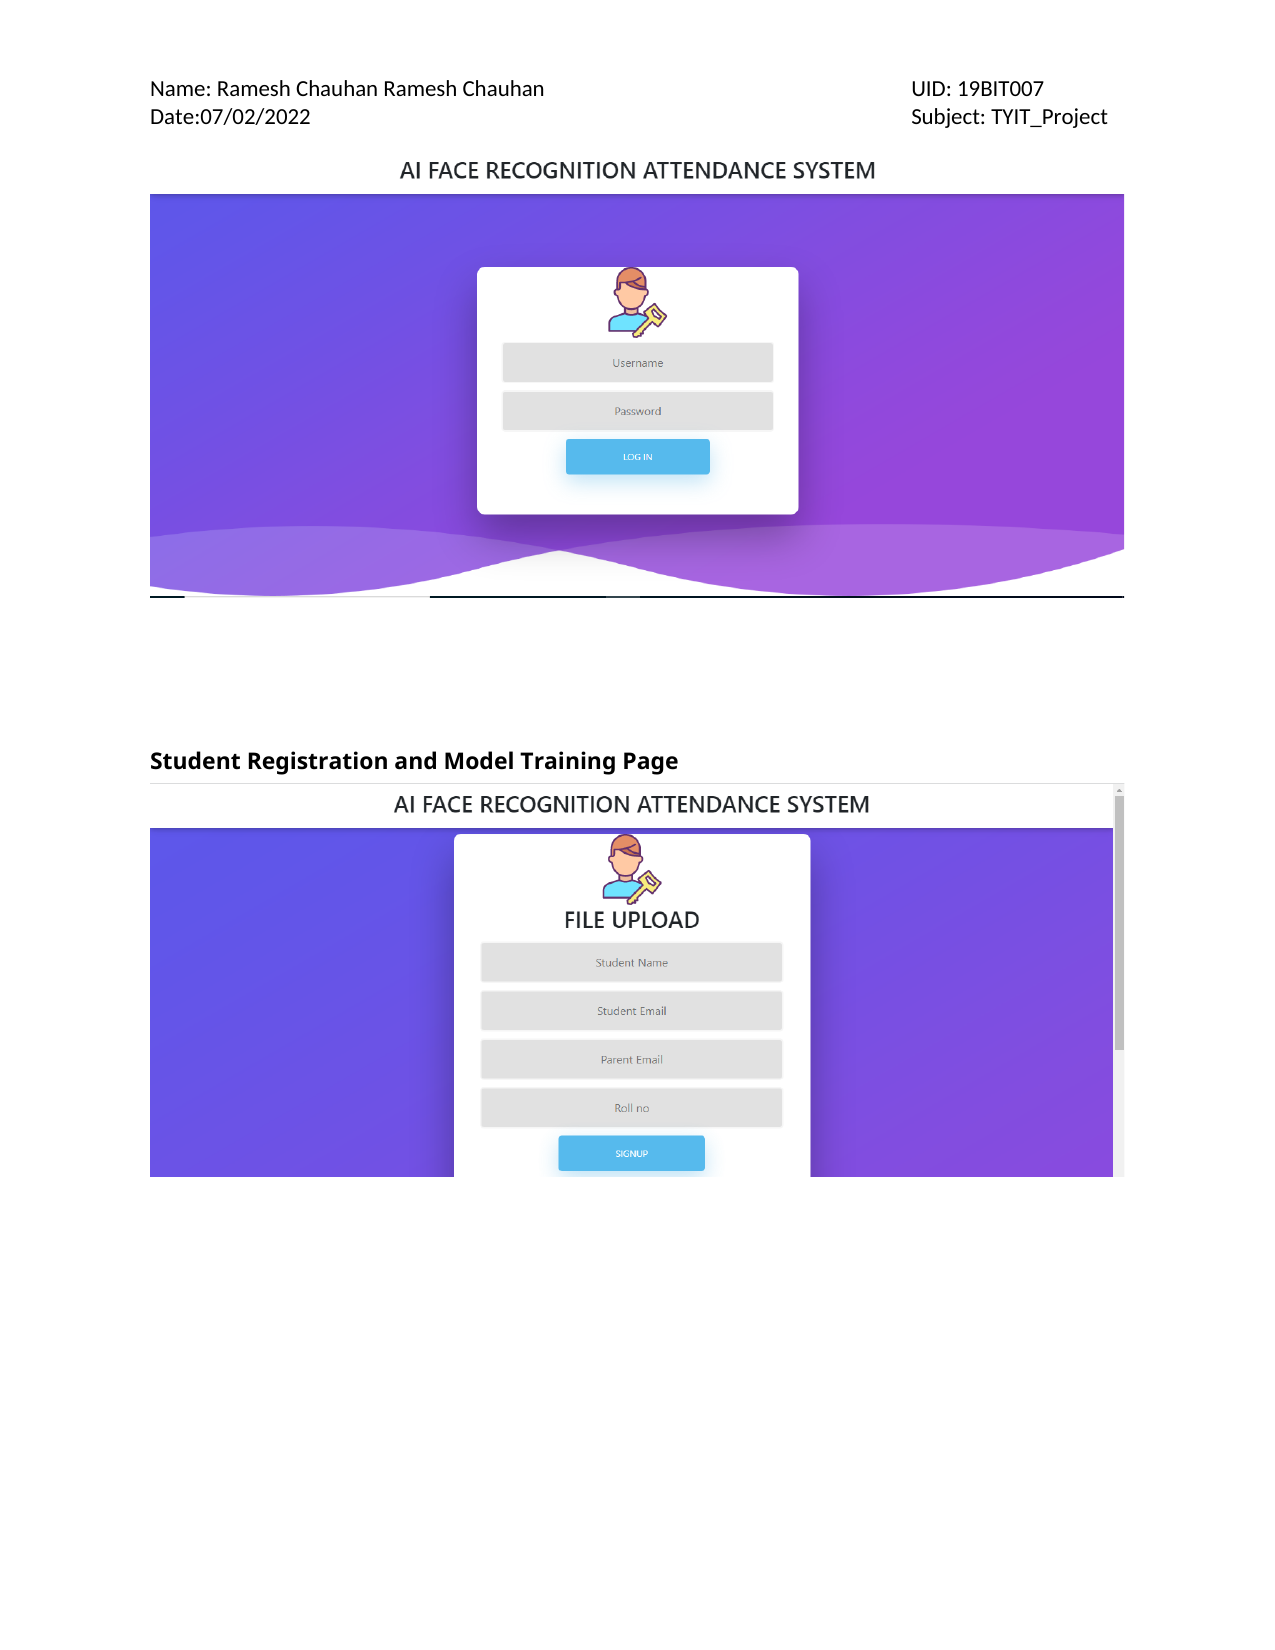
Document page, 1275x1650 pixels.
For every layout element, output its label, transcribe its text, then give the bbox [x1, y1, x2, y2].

text Student Registration and Model Training Page [150, 745, 1125, 776]
picture [150, 781, 1125, 1177]
picture [150, 150, 1125, 598]
